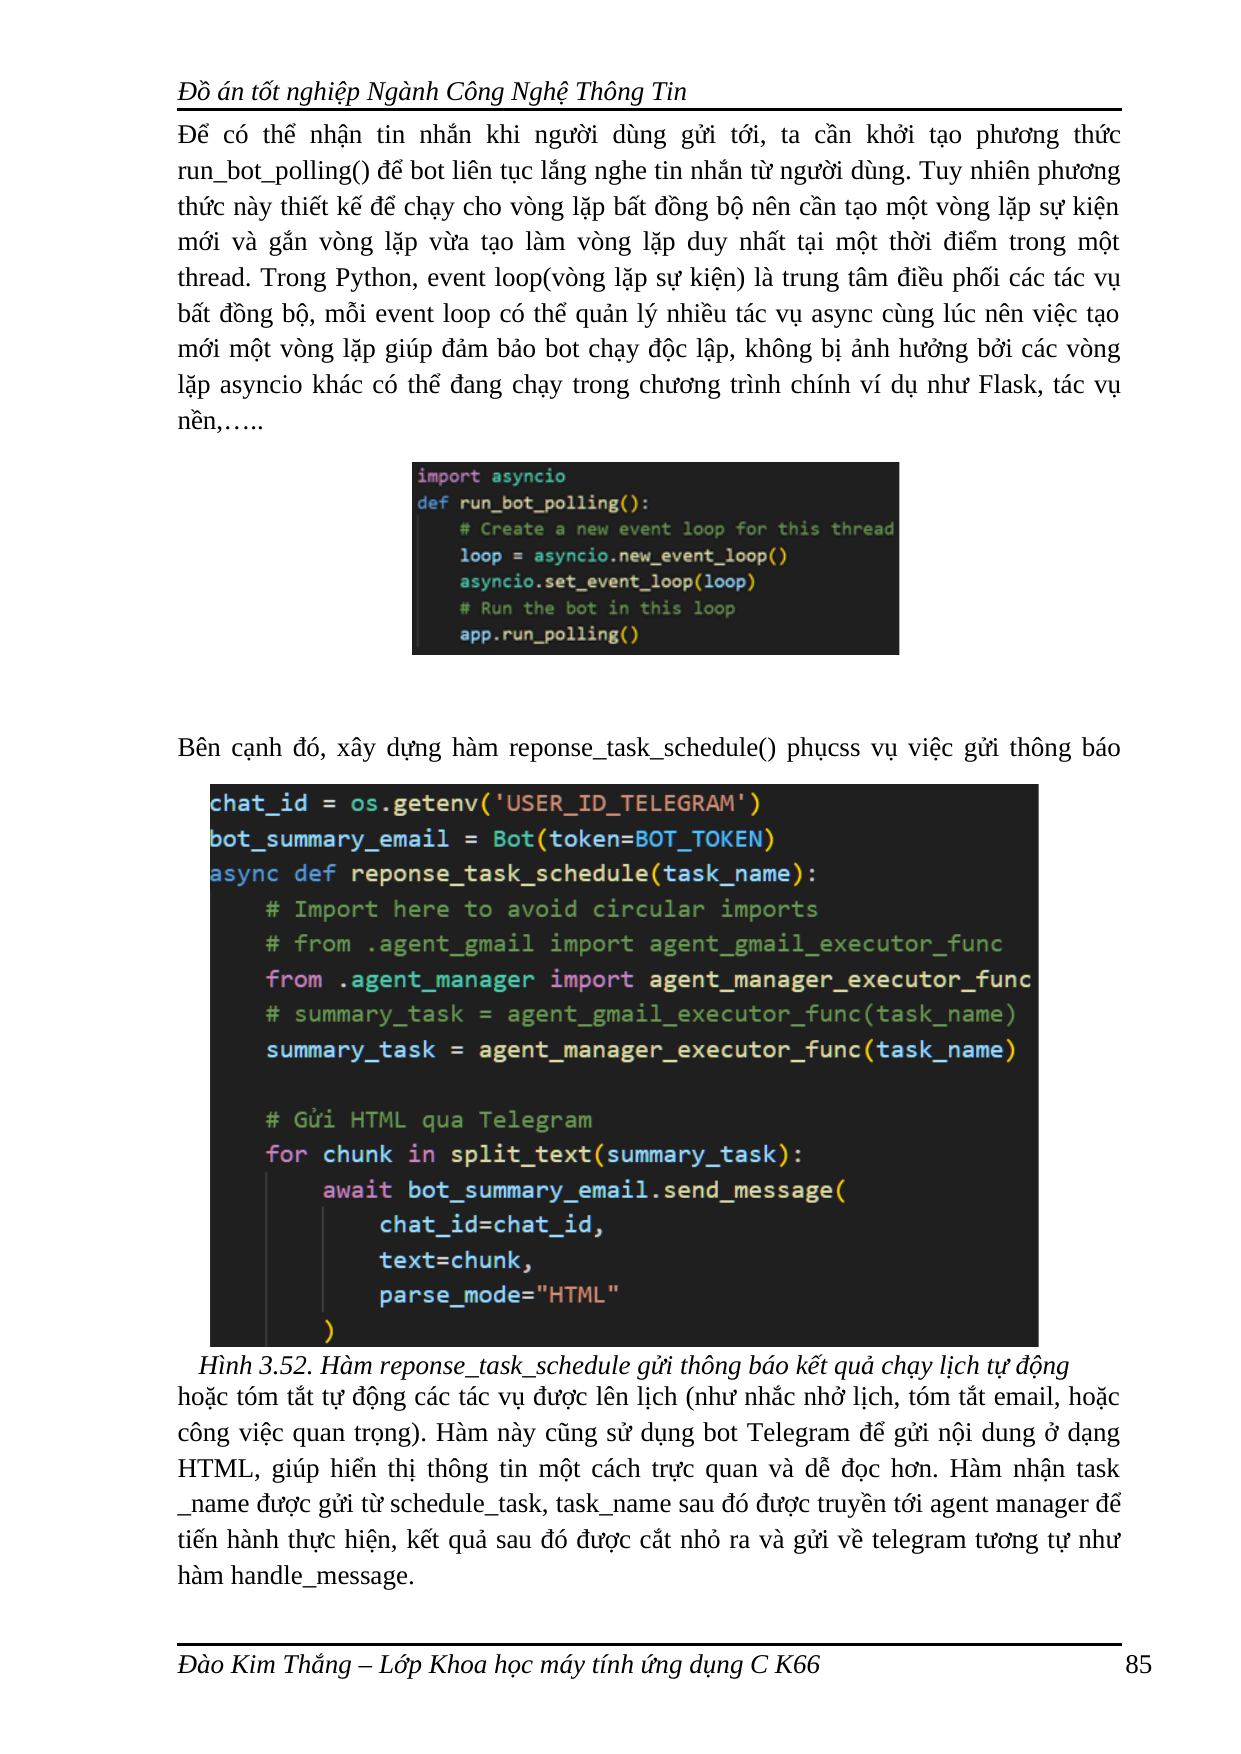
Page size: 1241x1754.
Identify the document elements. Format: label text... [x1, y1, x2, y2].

picture [412, 462, 900, 655]
text Để có thể nhận tin nhắn khi người dùng gửi tới, ta cần khởi tạo phương thức run_bot_polling() để bot liên tục lắng nghe tin nhắn từ người dùng. Tuy nhiên phương thức này thiết kế để chạy cho vòng lặp bất đồng bộ nên cần tạo một vòng lặp sự kiện mới và gắn vòng lặp vừa tạo làm vòng lặp duy nhất tại một thời điểm trong một thread. Trong Python, event loop(vòng lặp sự kiện) là trung tâm điều phối các tác vụ bất đồng bộ, mỗi event loop có thể quản lý nhiều tác vụ async cùng lúc nên việc tạo mới một vòng lặp giúp đảm bảo bot chạy độc lập, không bị ảnh hưởng bởi các vòng lặp asyncio khác có thể đang chạy trong chương trình chính ví dụ như Flask, tác vụ nền,….. [177, 118, 1122, 435]
picture [210, 784, 1039, 1347]
